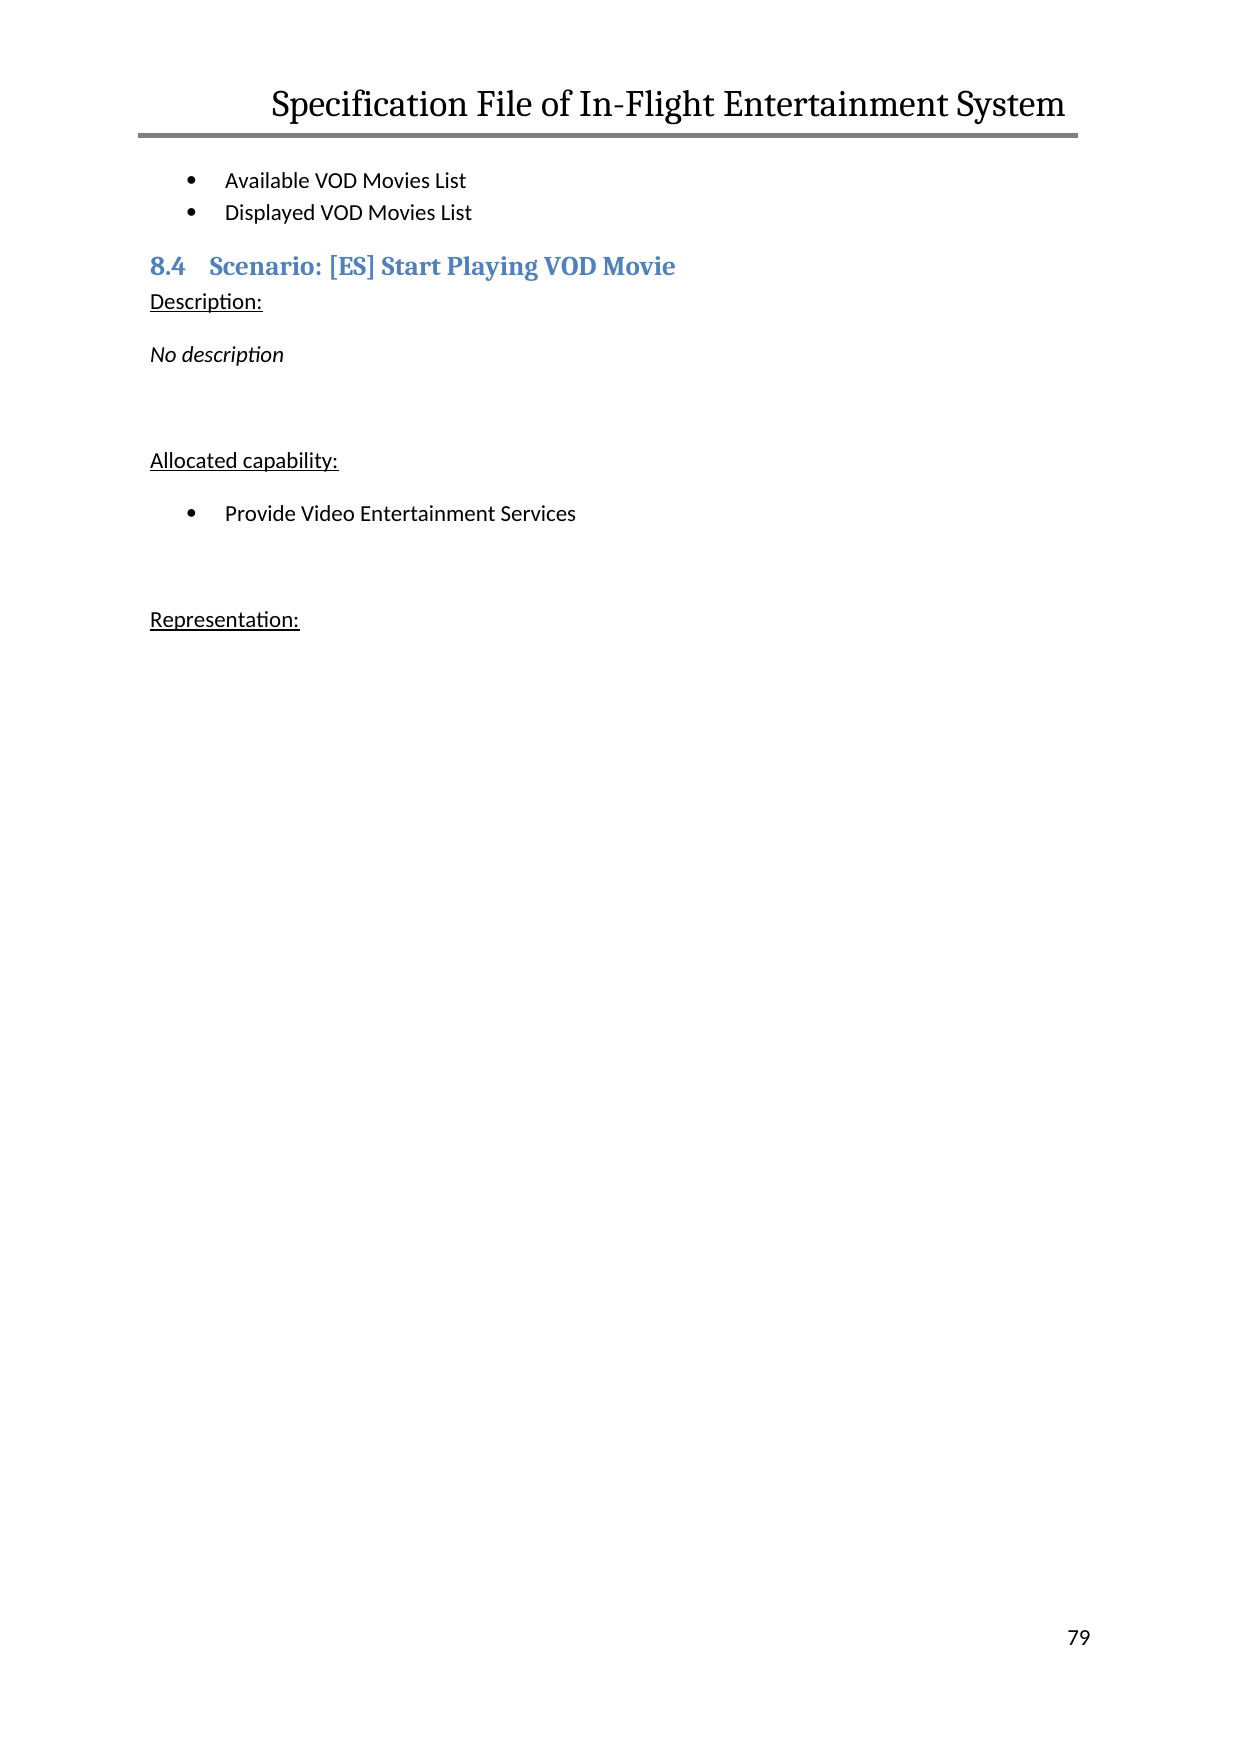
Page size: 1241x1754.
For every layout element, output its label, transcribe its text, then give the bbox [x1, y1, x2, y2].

text No description [150, 340, 1090, 368]
subtitle Scenario: [ES] Start Playing VOD Movie [150, 251, 1090, 282]
text Allocated capability: [150, 446, 1090, 474]
list Displayed VOD Movies List [187, 198, 1090, 226]
list Available VOD Movies List [187, 166, 1090, 194]
list Provide Video Entertainment Services [187, 499, 1090, 527]
text Representation: [150, 605, 1090, 633]
text Description: [150, 287, 1090, 315]
